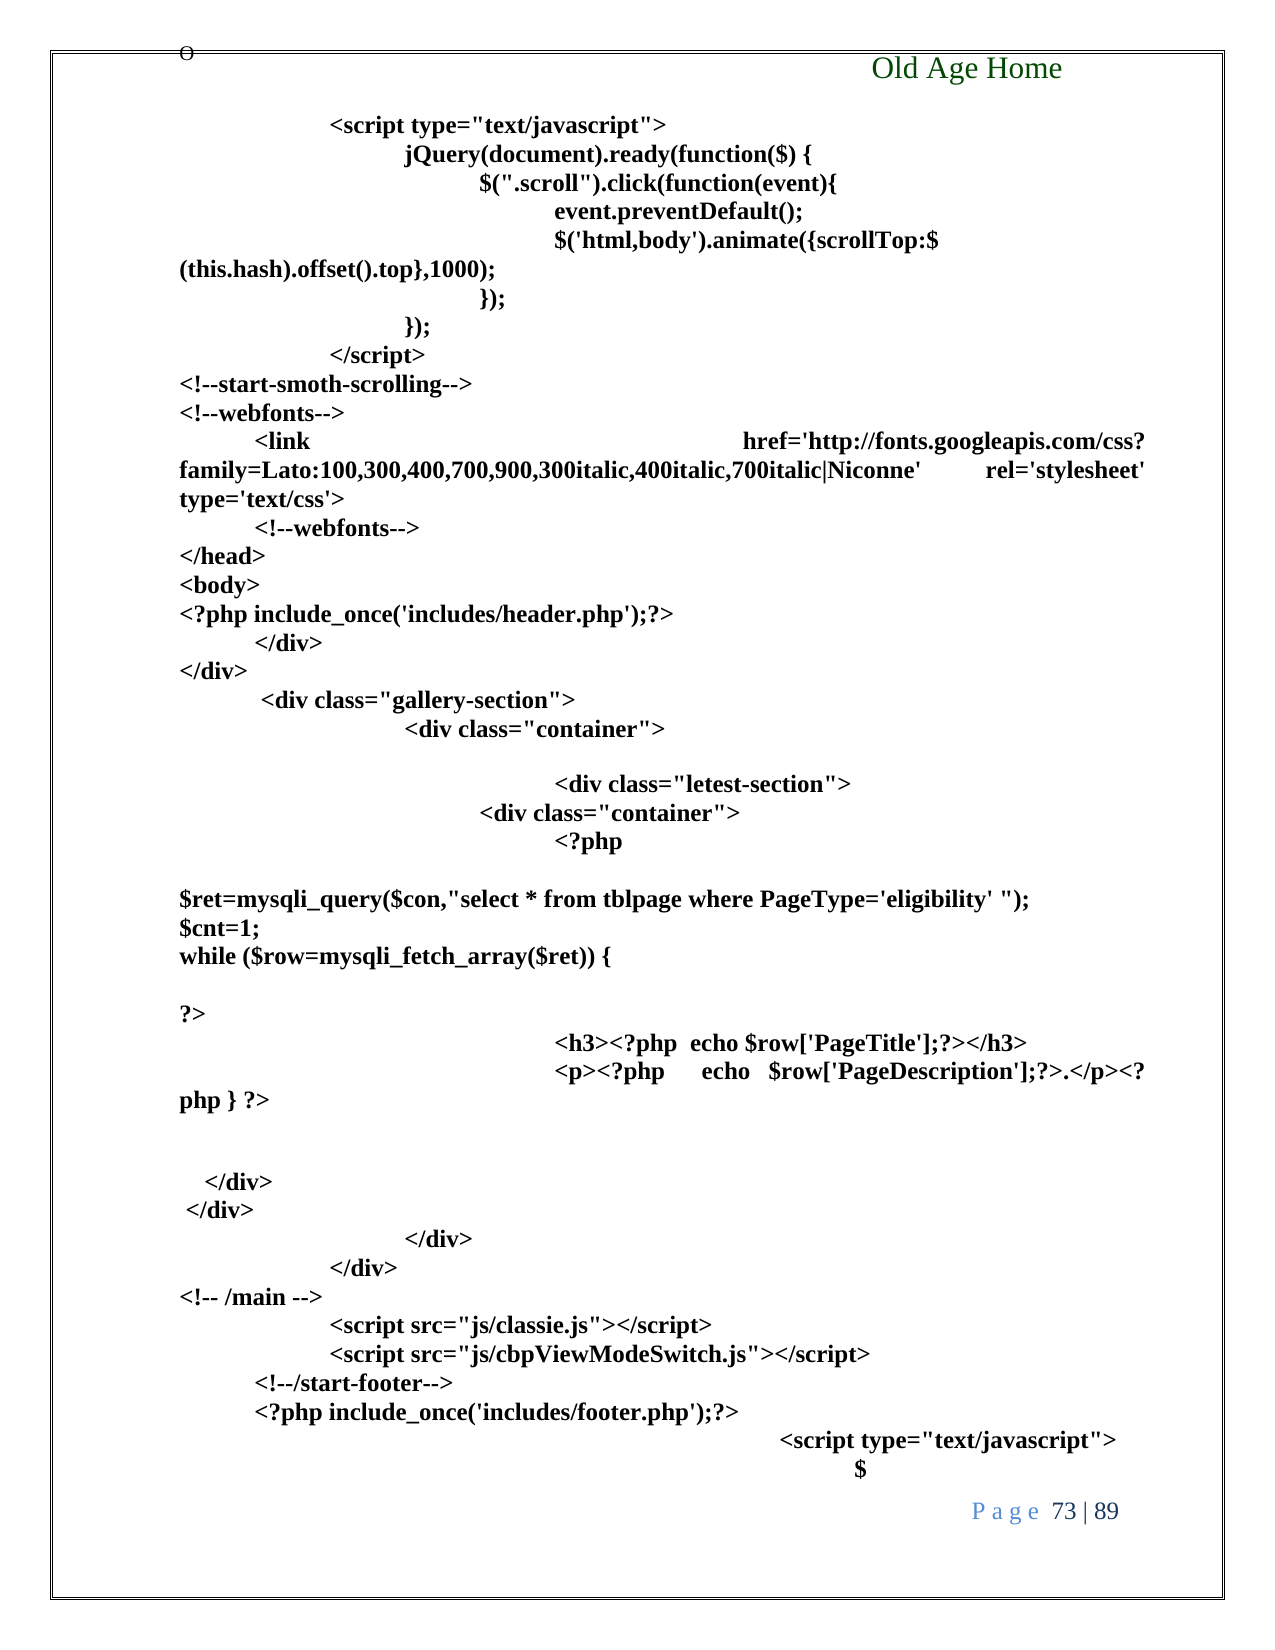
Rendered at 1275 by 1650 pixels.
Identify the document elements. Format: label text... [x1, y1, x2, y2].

text <!--webfonts--> [179, 513, 1146, 541]
text <script type="text/javascript"> [179, 110, 1146, 139]
text <!-- /main --> [179, 1282, 1146, 1310]
text </div> [179, 1253, 1146, 1282]
text event.preventDefault(); [179, 196, 1146, 225]
text <script src="js/classie.js"></script> [179, 1310, 1146, 1339]
text <div class="letest-section"> [179, 769, 1146, 798]
text <!--start-smoth-scrolling--> [179, 369, 1146, 398]
text <div class="gallery-section"> [179, 685, 1146, 714]
text $(".scroll").click(function(event){ [179, 168, 1146, 196]
text <script src="js/cbpViewModeSwitch.js"></script> [179, 1339, 1146, 1368]
text </head> [179, 541, 1146, 570]
text <h3><?php echo $row['PageTitle'];?></h3> [179, 1028, 1146, 1056]
text <div class="container"> [179, 798, 1146, 826]
text ?> [179, 999, 1146, 1028]
text <body> [179, 570, 1146, 599]
text }); [179, 283, 1146, 311]
text <?php [179, 826, 1146, 855]
text <script type="text/javascript"> [179, 1425, 1146, 1454]
text </div> [179, 1224, 1146, 1253]
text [179, 1454, 1146, 1483]
text $('html,body').animate({scrollTop:$(this.hash).offset().top},1000); [179, 225, 1146, 283]
text <p><?php echo $row['PageDescription'];?>.</p><?php } ?> [179, 1056, 1146, 1114]
text </div> [179, 656, 1146, 685]
text jQuery(document).ready(function($) { [179, 139, 1146, 168]
text <?php include_once('includes/footer.php');?> [179, 1397, 1146, 1425]
text </div> [179, 628, 1146, 656]
text <link href='http://fonts.googleapis.com/css?family=Lato:100,300,400,700,900,300italic,400italic,700italic|Niconne' rel='stylesheet' type='text/css'> [179, 426, 1146, 513]
text </script> [179, 340, 1146, 369]
text while ($row=mysqli_fetch_array($ret)) { [179, 941, 1146, 970]
text $cnt=1; [179, 913, 1146, 941]
text </div> [179, 1195, 1146, 1224]
text <!--webfonts--> [179, 398, 1146, 426]
text <div class="container"> [179, 714, 1146, 743]
text }); [179, 311, 1146, 340]
text <!--/start-footer--> [179, 1368, 1146, 1397]
text </div> [179, 1167, 1146, 1195]
text $ret=mysqli_query($con,"select * from tblpage where PageType='eligibility' "); [179, 884, 1146, 913]
text <?php include_once('includes/header.php');?> [179, 599, 1146, 628]
